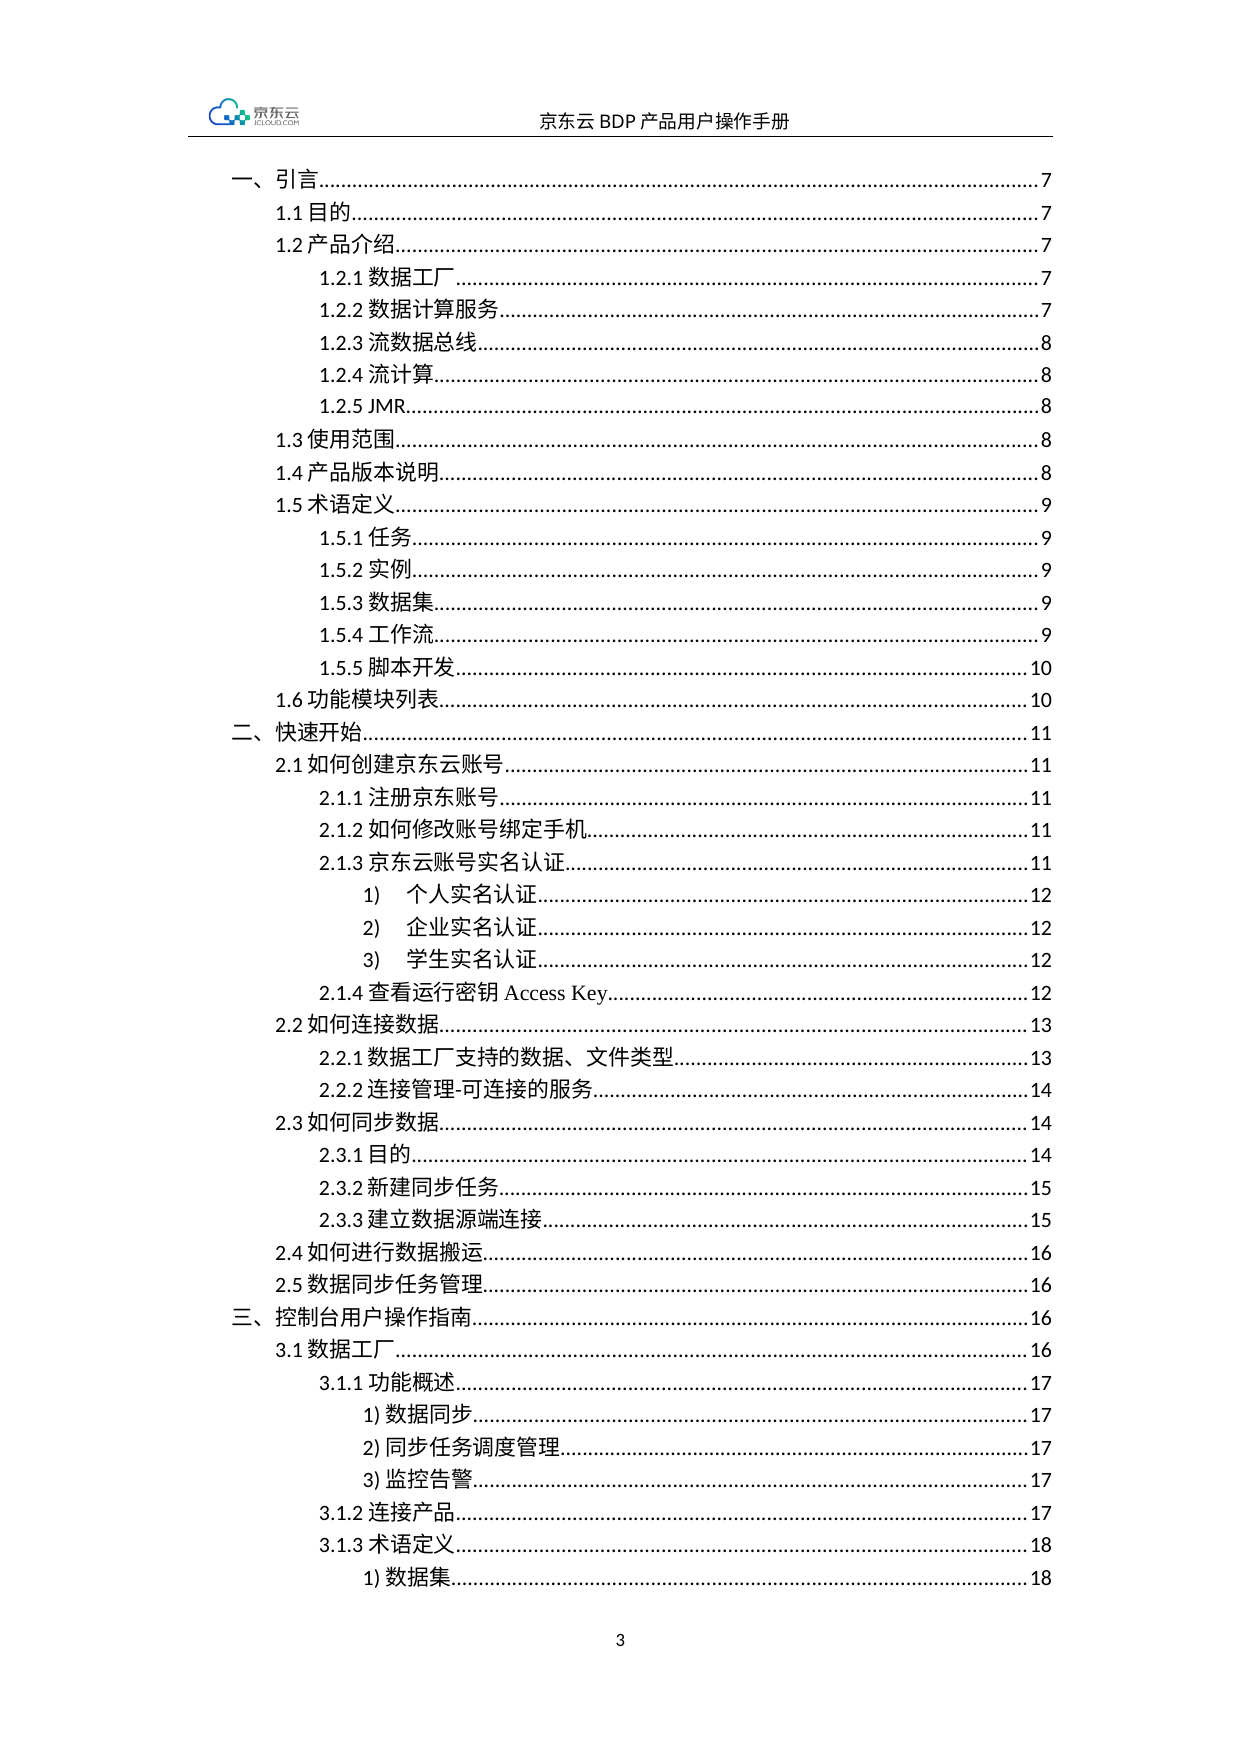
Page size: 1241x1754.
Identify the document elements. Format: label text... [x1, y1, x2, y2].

text 2.3.1目的 14 [319, 1137, 1053, 1169]
text 1.2.1 数据工厂 7 [319, 259, 1053, 292]
text 1.2.4 流计算 8 [319, 357, 1053, 389]
text 1.5.5 脚本开发 10 [319, 649, 1053, 682]
text 三、控制台用户操作指南 16 [231, 1299, 1053, 1332]
text 2.4 如何进行数据搬运 16 [275, 1234, 1053, 1267]
text 1) 数据集 18 [362, 1559, 1053, 1592]
text 一、引言 7 [231, 162, 1053, 194]
text 2.2.2连接管理-可连接的服务 14 [319, 1072, 1053, 1104]
text 2.3 如何同步数据 14 [275, 1104, 1053, 1137]
text 2.2 如何连接数据 13 [275, 1007, 1053, 1039]
text 1.2.3 流数据总线 8 [319, 324, 1053, 357]
text 2.1.2 如何修改账号绑定手机 11 [319, 812, 1053, 844]
text 1.4 产品版本说明 8 [275, 454, 1053, 487]
text 2.1.3 京东云账号实名认证 11 [319, 844, 1053, 877]
text 1.3 使用范围 8 [275, 422, 1053, 454]
text 1) 数据同步 17 [362, 1397, 1053, 1429]
text 1.5.3 数据集 9 [319, 584, 1053, 617]
text 二、快速开始 11 [231, 714, 1053, 747]
text 1.5 术语定义 9 [275, 487, 1053, 519]
text 3) 学生实名认证 12 [362, 942, 1053, 974]
text 1.1 目的 7 [275, 194, 1053, 227]
text 1) 个人实名认证 12 [362, 877, 1053, 909]
text 2.2.1数据工厂支持的数据、文件类型 13 [319, 1039, 1053, 1072]
text 2.1.1 注册京东账号 11 [319, 779, 1053, 812]
text 3.1.1 功能概述 17 [319, 1364, 1053, 1397]
text 1.2.2 数据计算服务 7 [319, 292, 1053, 324]
text 2.3.2新建同步任务 15 [319, 1169, 1053, 1202]
picture [187, 88, 340, 129]
text 1.5.4 工作流 9 [319, 617, 1053, 649]
text 2) 同步任务调度管理 17 [362, 1429, 1053, 1462]
text 2.3.3建立数据源端连接 15 [319, 1202, 1053, 1234]
text 1.5.2 实例 9 [319, 552, 1053, 584]
text 2.1 如何创建京东云账号 11 [275, 747, 1053, 779]
text 1.2.5 JMR 8 [319, 389, 1053, 422]
text 3) 监控告警 17 [362, 1462, 1053, 1494]
text 2) 企业实名认证 12 [362, 909, 1053, 942]
text 3.1.2 连接产品 17 [319, 1494, 1053, 1527]
text 1.6 功能模块列表 10 [275, 682, 1053, 714]
text 3.1 数据工厂 16 [275, 1332, 1053, 1364]
text 2.5 数据同步任务管理 16 [275, 1267, 1053, 1299]
text 3.1.3 术语定义 18 [319, 1527, 1053, 1559]
text 2.1.4 查看运行密钥Access Key 12 [319, 974, 1053, 1007]
text 1.5.1 任务 9 [319, 519, 1053, 552]
text 1.2 产品介绍 7 [275, 227, 1053, 259]
